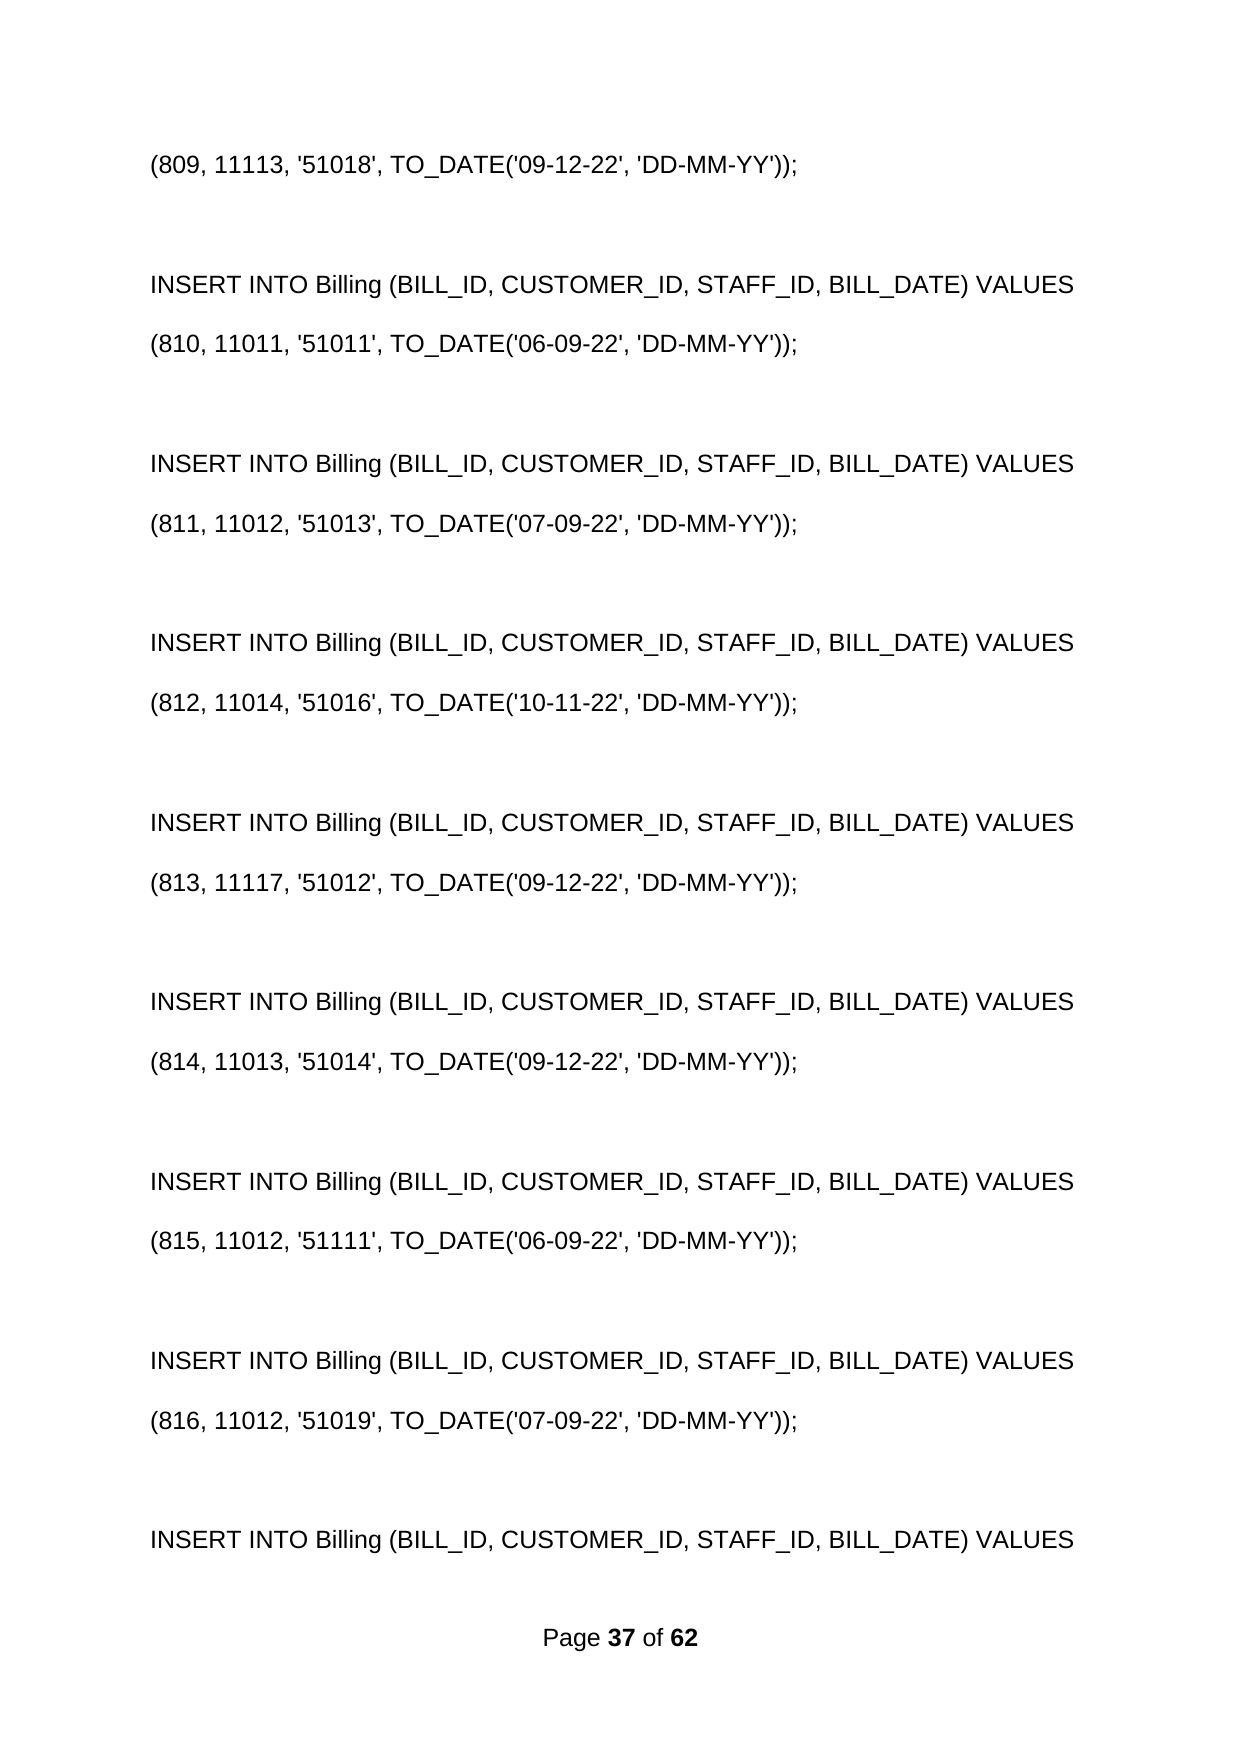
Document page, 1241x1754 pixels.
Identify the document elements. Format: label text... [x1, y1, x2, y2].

text INSERT INTO Billing (BILL_ID, CUSTOMER_ID, STAFF_ID, BILL_DATE) VALUES [150, 449, 1090, 478]
text (809, 11113, '51018', TO_DATE('09-12-22', 'DD-MM-YY')); [150, 150, 1090, 179]
text (815, 11012, '51111', TO_DATE('06-09-22', 'DD-MM-YY')); [150, 1226, 1090, 1255]
text (811, 11012, '51013', TO_DATE('07-09-22', 'DD-MM-YY')); [150, 509, 1090, 537]
text (814, 11013, '51014', TO_DATE('09-12-22', 'DD-MM-YY')); [150, 1047, 1090, 1076]
text INSERT INTO Billing (BILL_ID, CUSTOMER_ID, STAFF_ID, BILL_DATE) VALUES [150, 628, 1090, 657]
text (813, 11117, '51012', TO_DATE('09-12-22', 'DD-MM-YY')); [150, 867, 1090, 896]
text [150, 1525, 1090, 1554]
text (810, 11011, '51011', TO_DATE('06-09-22', 'DD-MM-YY')); [150, 329, 1090, 358]
text INSERT INTO Billing (BILL_ID, CUSTOMER_ID, STAFF_ID, BILL_DATE) VALUES [150, 1166, 1090, 1195]
text INSERT INTO Billing (BILL_ID, CUSTOMER_ID, STAFF_ID, BILL_DATE) VALUES [150, 987, 1090, 1016]
text (812, 11014, '51016', TO_DATE('10-11-22', 'DD-MM-YY')); [150, 688, 1090, 717]
text (816, 11012, '51019', TO_DATE('07-09-22', 'DD-MM-YY')); [150, 1406, 1090, 1434]
text INSERT INTO Billing (BILL_ID, CUSTOMER_ID, STAFF_ID, BILL_DATE) VALUES [150, 808, 1090, 836]
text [150, 1346, 1090, 1374]
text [150, 269, 1090, 298]
